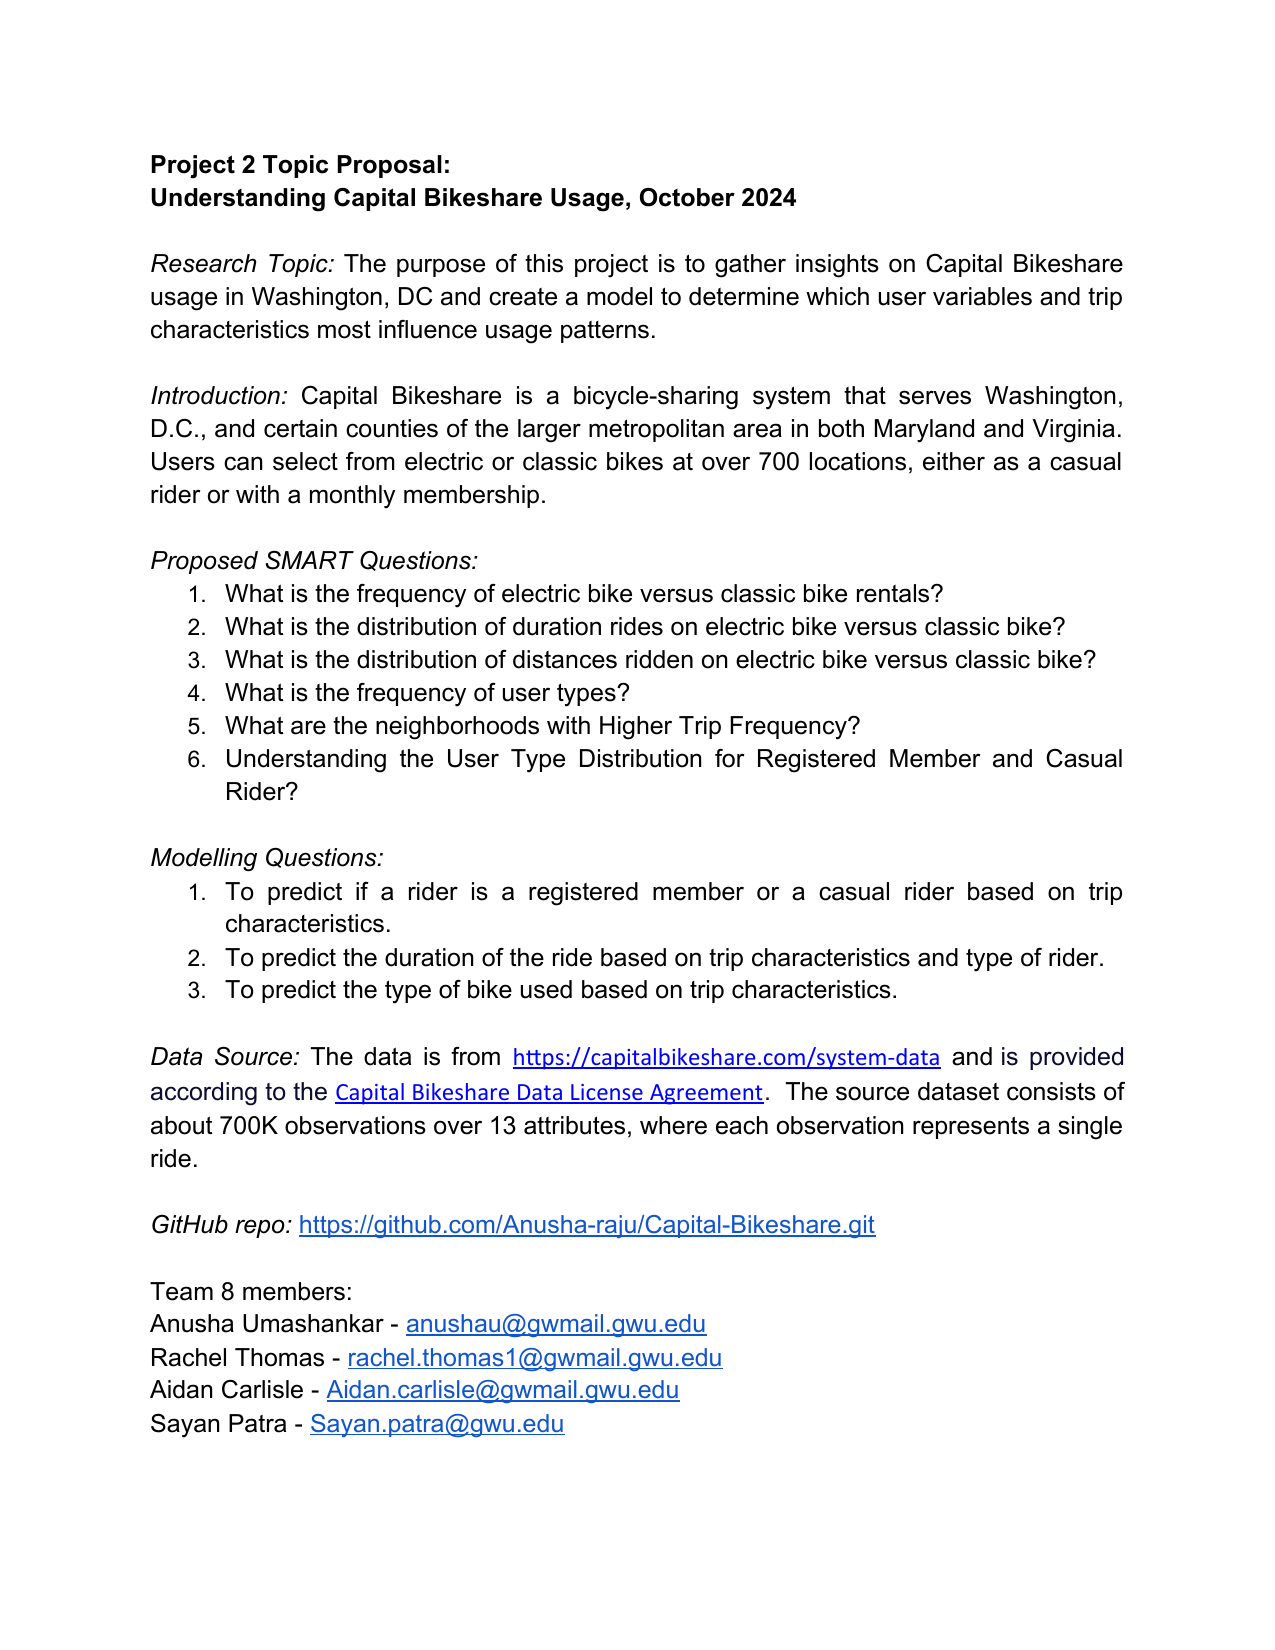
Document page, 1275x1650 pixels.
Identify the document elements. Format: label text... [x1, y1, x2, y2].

list What is the distribution of distances ridden on electric bike versus classic bike? [187, 645, 1125, 674]
text Introduction: Capital Bikeshare is a bicycle-sharing system that serves Washington, D.C., and certain counties of the larger metropolitan area in both Maryland and Virginia. Users can select from electric or classic bikes at over 700 locations, either as a casual rider or with a monthly membership. [150, 381, 1125, 509]
text Team 8 members: [150, 1276, 1125, 1305]
text Aidan Carlisle - Aidan.carlisle@gwmail.gwu.edu [150, 1376, 1125, 1404]
text Data Source: The data is from https://capitalbikeshare.com/system-data and is provided according to the Capital Bikeshare Data License Agreement. The source dataset consists of about 700K observations over 13 attributes, where each observation represents a single ride. [150, 1042, 1125, 1173]
text Anusha Umashankar - anushau@gwmail.gwu.edu [150, 1309, 1125, 1338]
list To predict if a rider is a registered member or a casual rider based on trip characteristics. [187, 876, 1125, 938]
text Research Topic: The purpose of this project is to gather insights on Capital Bikeshare usage in Washington, DC and create a model to determine which user variables and trip characteristics most influence usage patterns. [150, 249, 1125, 344]
list What is the distribution of duration rides on electric bike versus classic bike? [187, 612, 1125, 641]
list Understanding the User Type Distribution for Registered Member and Casual Rider? [187, 744, 1125, 806]
text Proposed SMART Questions: [150, 546, 1125, 575]
text Rachel Thomas - rachel.thomas1@gwmail.gwu.edu [150, 1342, 1125, 1371]
list To predict the duration of the ride based on trip characteristics and type of rider. [187, 942, 1125, 971]
list What is the frequency of electric bike versus classic bike rentals? [187, 579, 1125, 608]
text Modelling Questions: [150, 843, 1125, 872]
text Understanding Capital Bikeshare Usage, October 2024 [150, 183, 1125, 212]
list To predict the type of bike used based on trip characteristics. [187, 976, 1125, 1004]
text Project 2 Topic Proposal: [150, 150, 1125, 179]
list What is the frequency of user types? [187, 678, 1125, 707]
text Sayan Patra - Sayan.patra@gwu.edu [150, 1408, 1125, 1437]
text GitHub repo: https://github.com/Anusha-raju/Capital-Bikeshare.git [150, 1210, 1125, 1239]
list What are the neighborhoods with Higher Trip Frequency? [187, 711, 1125, 740]
